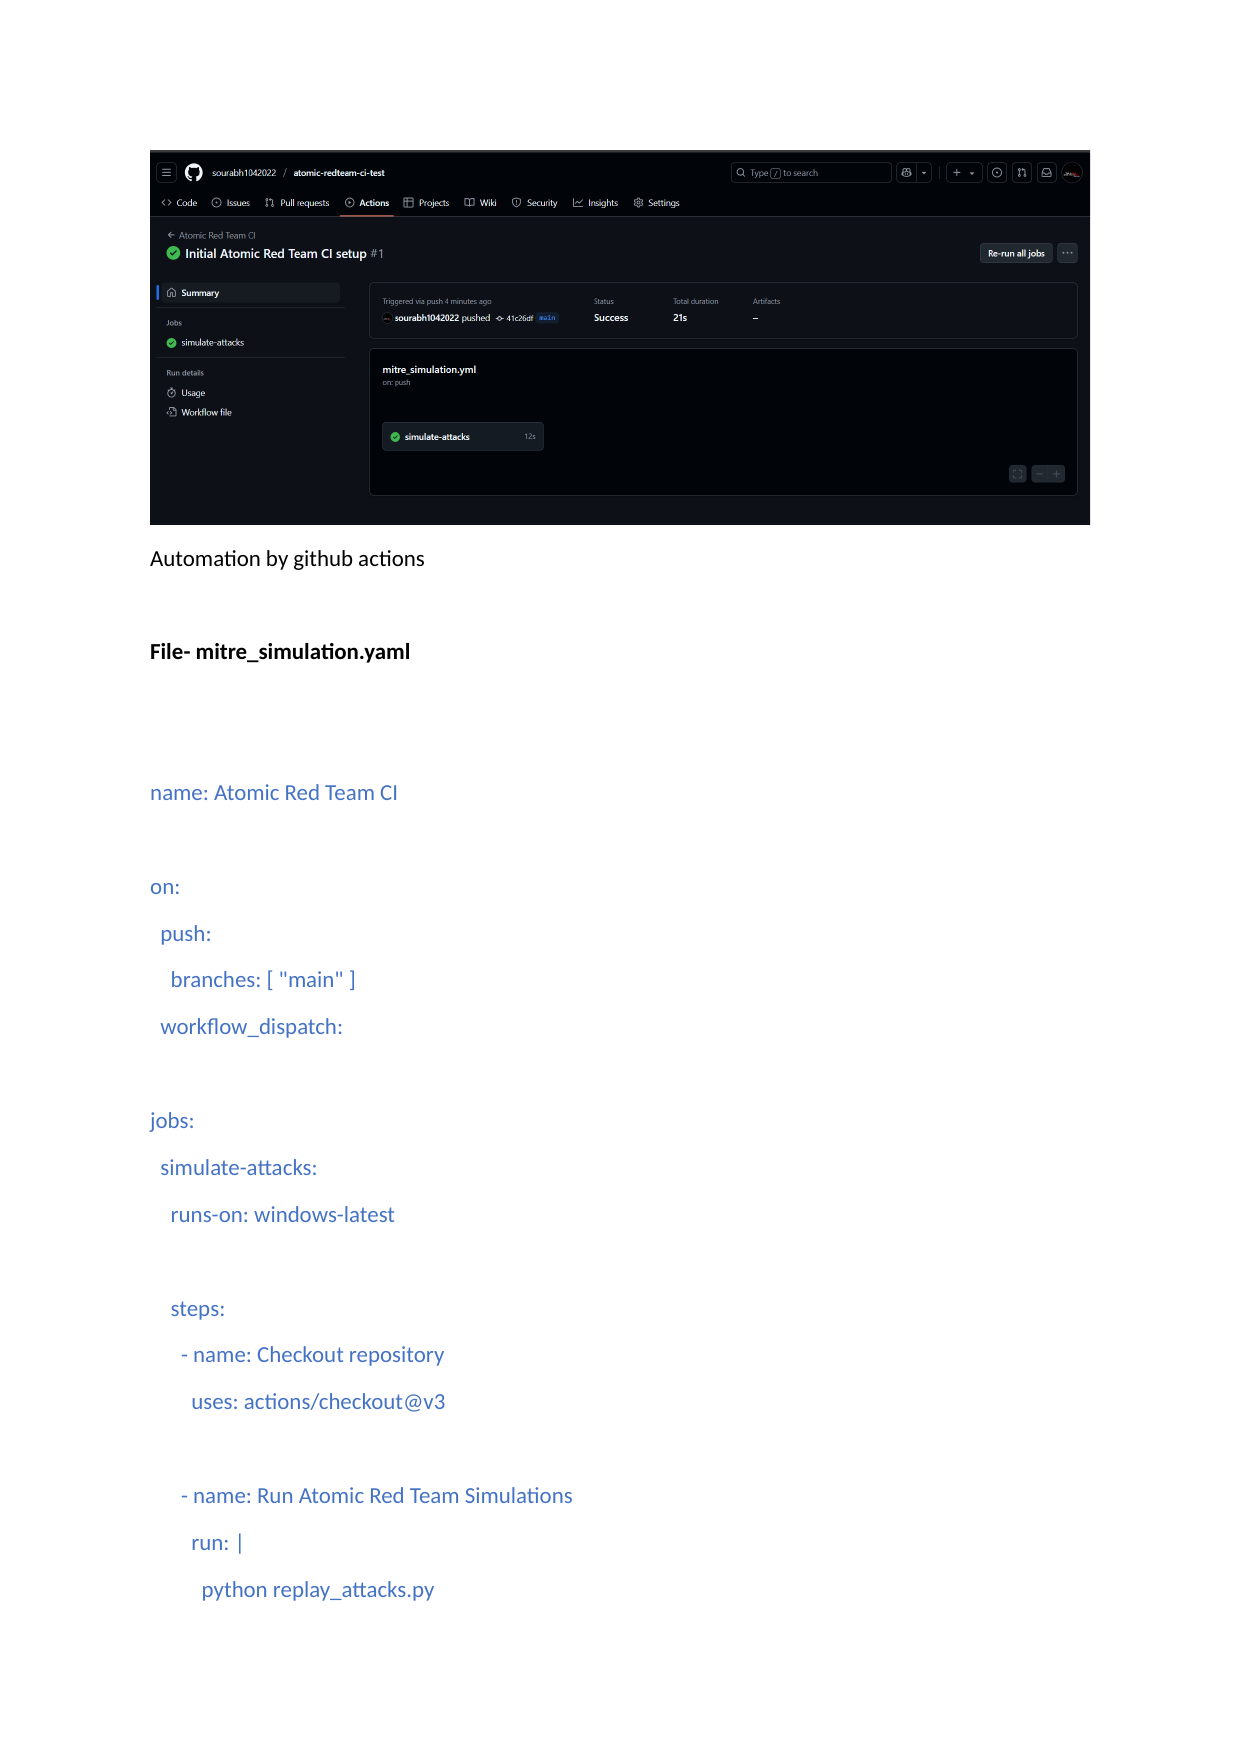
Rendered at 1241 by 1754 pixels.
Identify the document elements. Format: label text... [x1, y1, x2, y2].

text File- mitre_simulation.yaml [150, 637, 1090, 666]
text name: Atomic Red Team CI [150, 778, 1090, 806]
text uses: actions/checkout@v3 [150, 1387, 1090, 1416]
text run: | [150, 1528, 1090, 1556]
text - name: Run Atomic Red Team Simulations [150, 1481, 1090, 1509]
text workflow_dispatch: [150, 1012, 1090, 1041]
text on: [150, 872, 1090, 900]
text python replay_attacks.py [150, 1575, 1090, 1603]
picture [150, 150, 1091, 525]
text runs-on: windows-latest [150, 1200, 1090, 1228]
text Automation by github actions [150, 544, 1090, 572]
text simulate-attacks: [150, 1153, 1090, 1181]
text branches: [ "main" ] [150, 966, 1090, 994]
text push: [150, 919, 1090, 947]
text - name: Checkout repository [150, 1341, 1090, 1369]
text steps: [150, 1294, 1090, 1322]
text jobs: [150, 1106, 1090, 1134]
